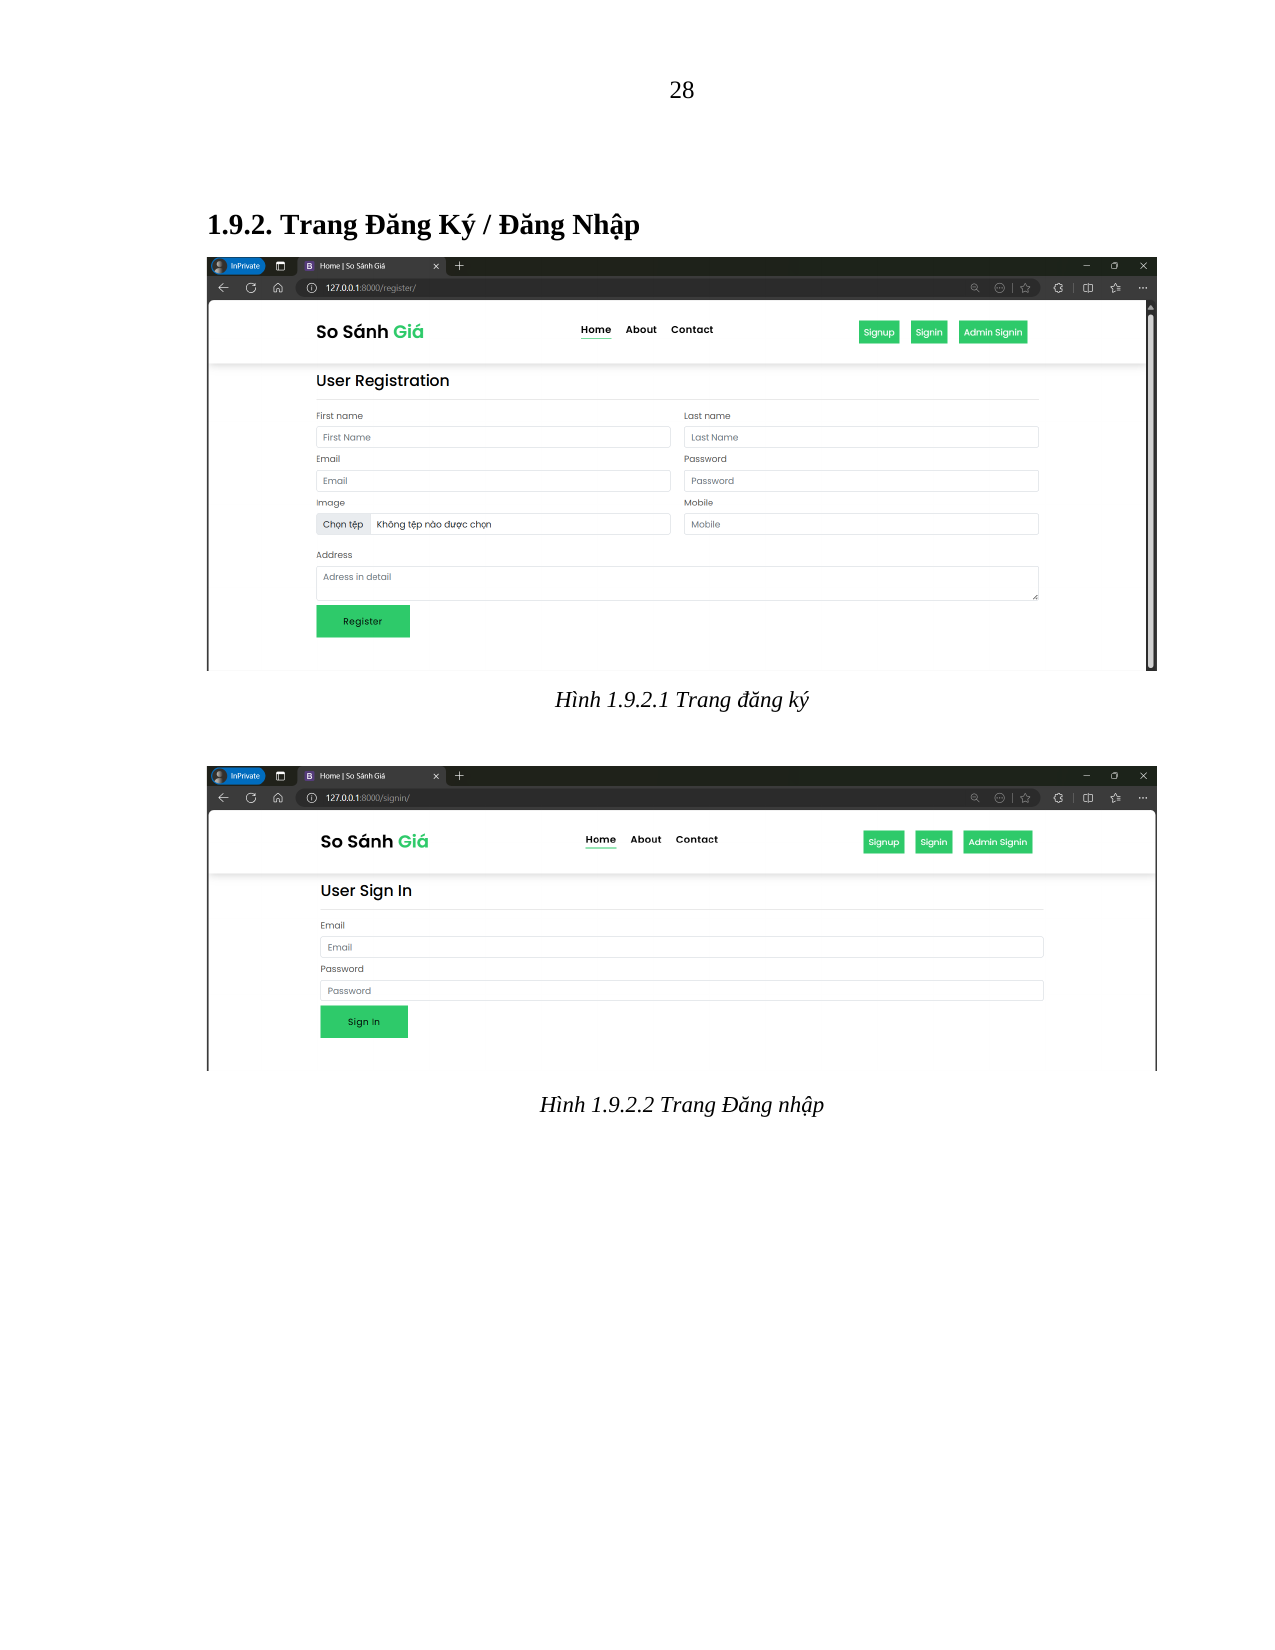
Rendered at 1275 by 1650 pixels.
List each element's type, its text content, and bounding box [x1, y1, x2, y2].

picture [206, 257, 1157, 671]
picture [206, 766, 1157, 1071]
text Hình 1.9.2.2 Trang Đăng nhập [207, 1091, 1157, 1117]
text 1.9.2. Trang Đăng Ký / Đăng Nhập [207, 207, 1126, 240]
text Hình 1.9.2.1 Trang đăng ký [207, 686, 1157, 712]
